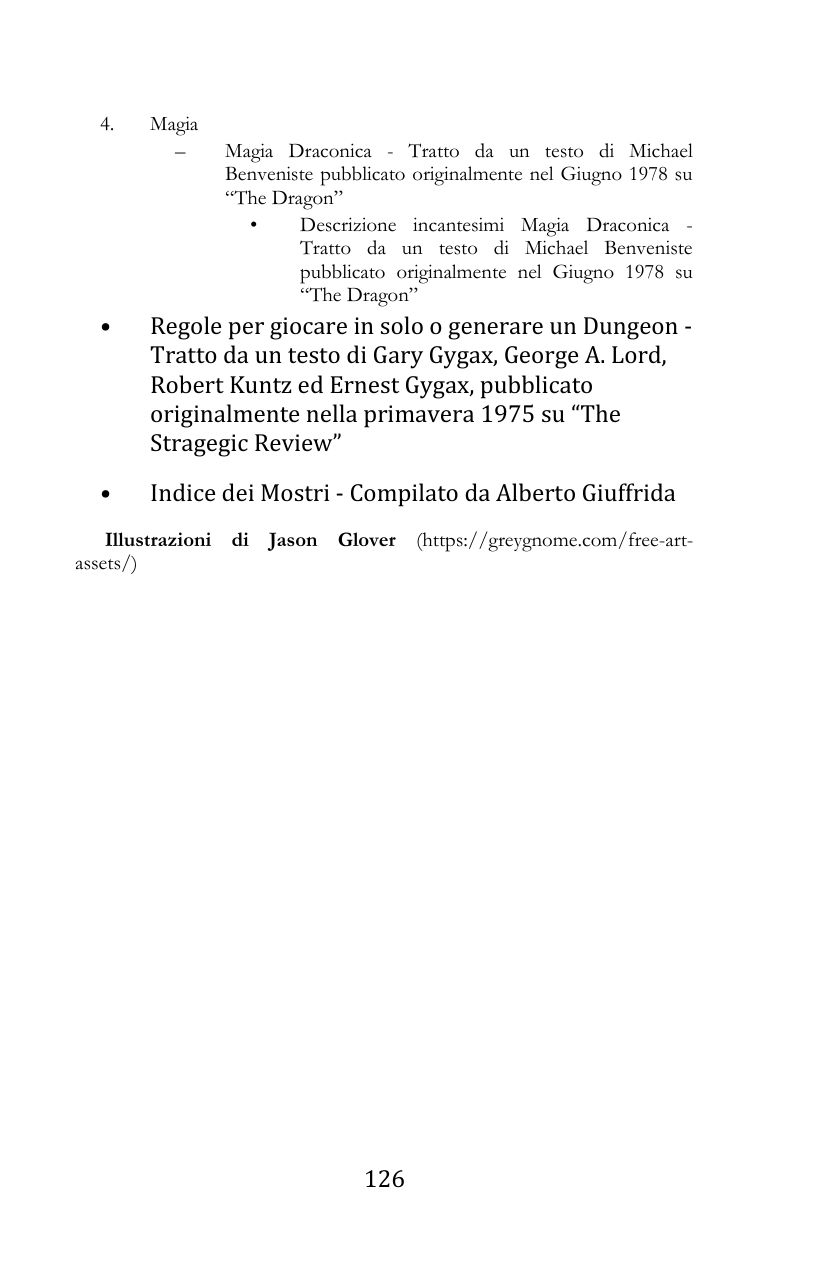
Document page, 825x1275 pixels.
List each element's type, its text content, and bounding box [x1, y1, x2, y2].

text Illustrazioni di Jason Glover (https://greygnome.com/free-art-assets/) [75, 528, 693, 575]
list Regole per giocare in solo o generare un Dungeon - Tratto da un testo di Gary Gygax, George A. Lord, Robert Kuntz ed Ernest Gygax, pubblicato originalmente nella primavera 1975 su “The Stragegic Review” [100, 311, 693, 457]
list Indice dei Mostri - Compilato da Alberto Giuffrida [100, 478, 693, 507]
list Magia Draconica - Tratto da un testo di Michael Benveniste pubblicato originalmente nel Giugno 1978 su “The Dragon” [175, 139, 693, 210]
list Magia [100, 112, 693, 136]
list Descrizione incantesimi Magia Draconica - Tratto da un testo di Michael Benveniste pubblicato originalmente nel Giugno 1978 su “The Dragon” [250, 213, 693, 307]
